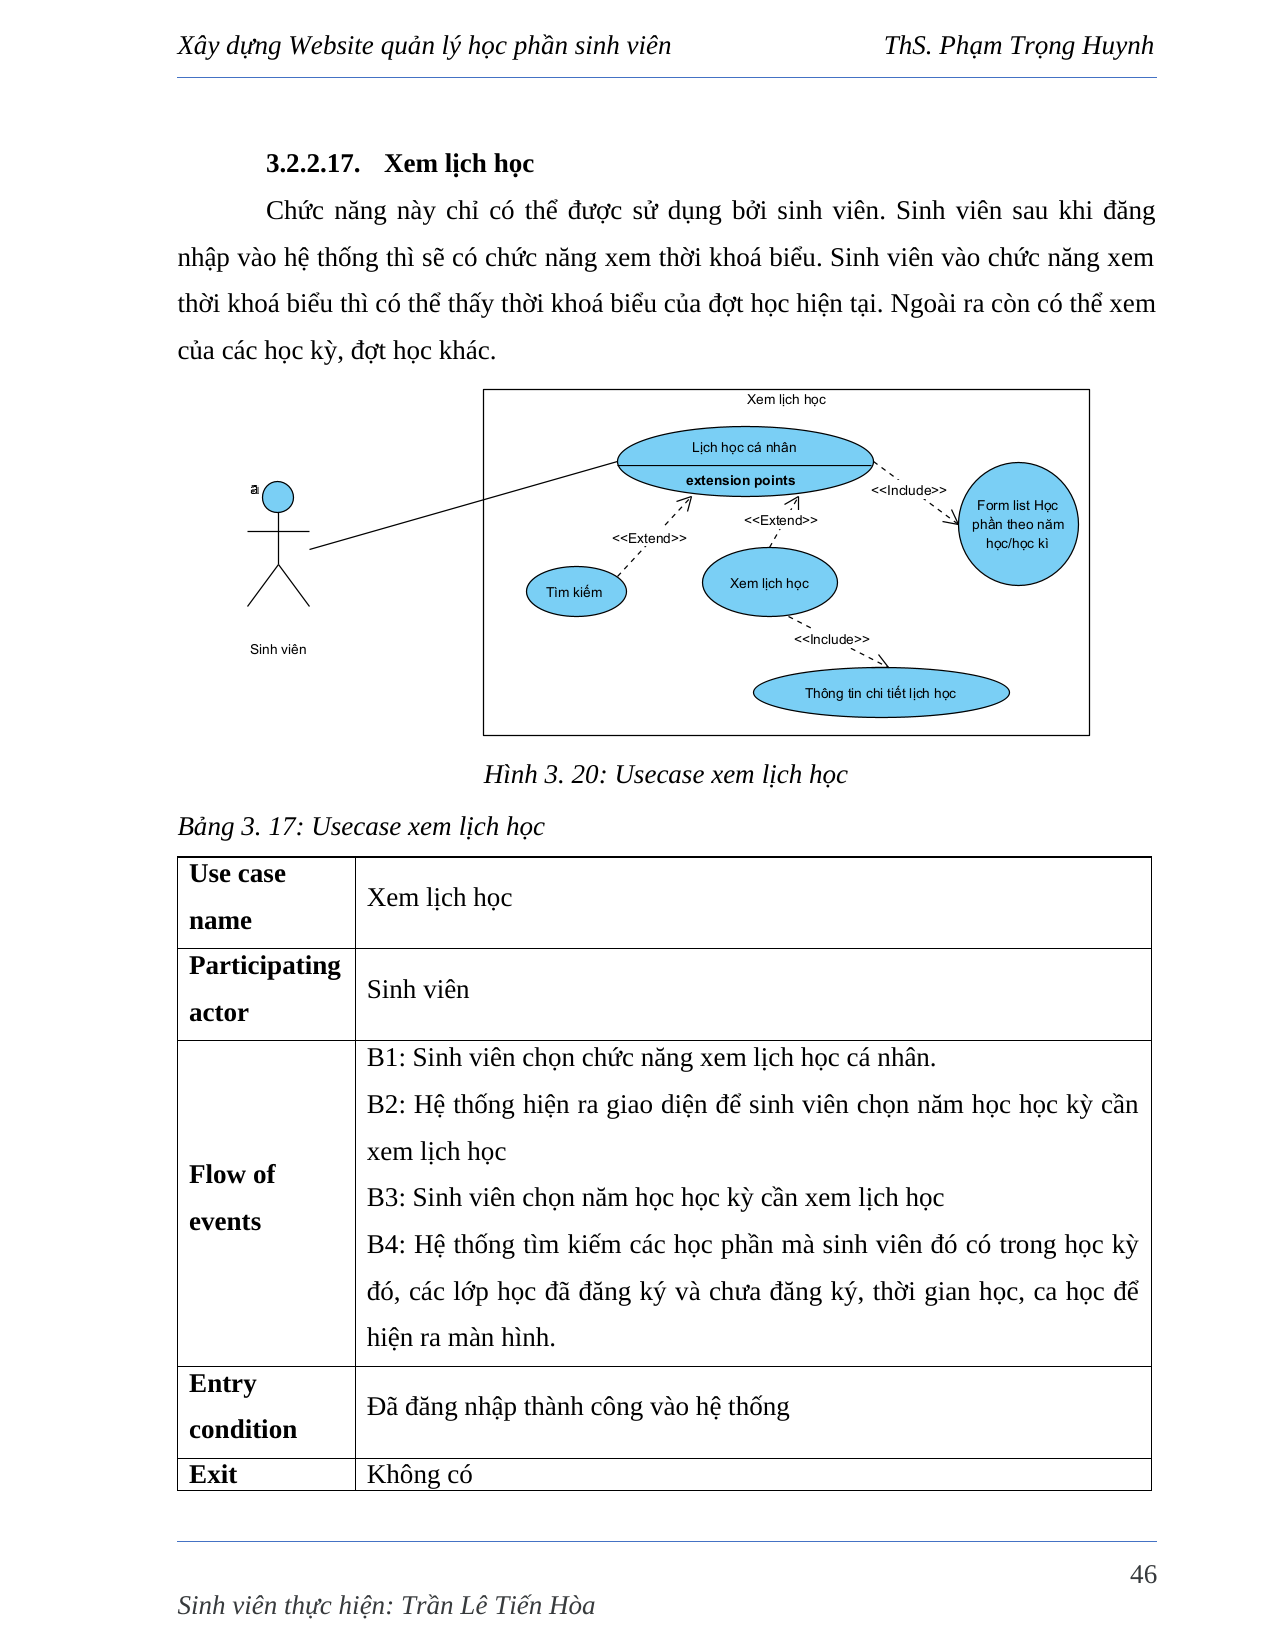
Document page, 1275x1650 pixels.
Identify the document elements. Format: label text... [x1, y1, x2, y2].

picture [237, 380, 1097, 744]
text Chức năng này chỉ có thể được sử dụng bởi sinh viên. Sinh viên sau khi đăng nhập vào hệ thống thì sẽ có chức năng xem thời khoá biểu. Sinh viên vào chức năng xem thời khoá biểu thì có thể thấy thời khoá biểu của đợt học hiện tại. Ngoài ra còn có thể xem của các học kỳ, đợt học khác. [177, 194, 1157, 365]
table_cell B1: Sinh viên chọn chức năng xem lịch học cá nhân. B2: Hệ thống hiện ra giao diện để sinh viên chọn năm học học kỳ cần xem lịch học B3: Sinh viên chọn năm học học kỳ cần xem lịch học B4: Hệ thống tìm kiếm các học phần mà sinh viên đó có trong học kỳ đó, các lớp học đã đăng ký và chưa đăng ký, thời gian học, ca học để hiện ra màn hình. [356, 1041, 1151, 1366]
table_cell Flow of events [178, 1041, 355, 1366]
table_header Use case name [178, 858, 355, 948]
table_cell Sinh viên [356, 949, 1151, 1040]
table_header Xem lịch học [356, 858, 1151, 948]
table_cell Không có [356, 1459, 1151, 1490]
list Xem lịch học [177, 147, 1157, 178]
table_cell Participating actor [178, 949, 355, 1040]
table_cell Entry condition [178, 1367, 355, 1458]
table_cell Exit condition [178, 1459, 355, 1490]
table_cell Đã đăng nhập thành công vào hệ thống [356, 1367, 1151, 1458]
text Hình 3. 20: Usecase xem lịch học [177, 758, 1157, 789]
text Bảng 3. 17: Usecase xem lịch học [177, 810, 1157, 841]
